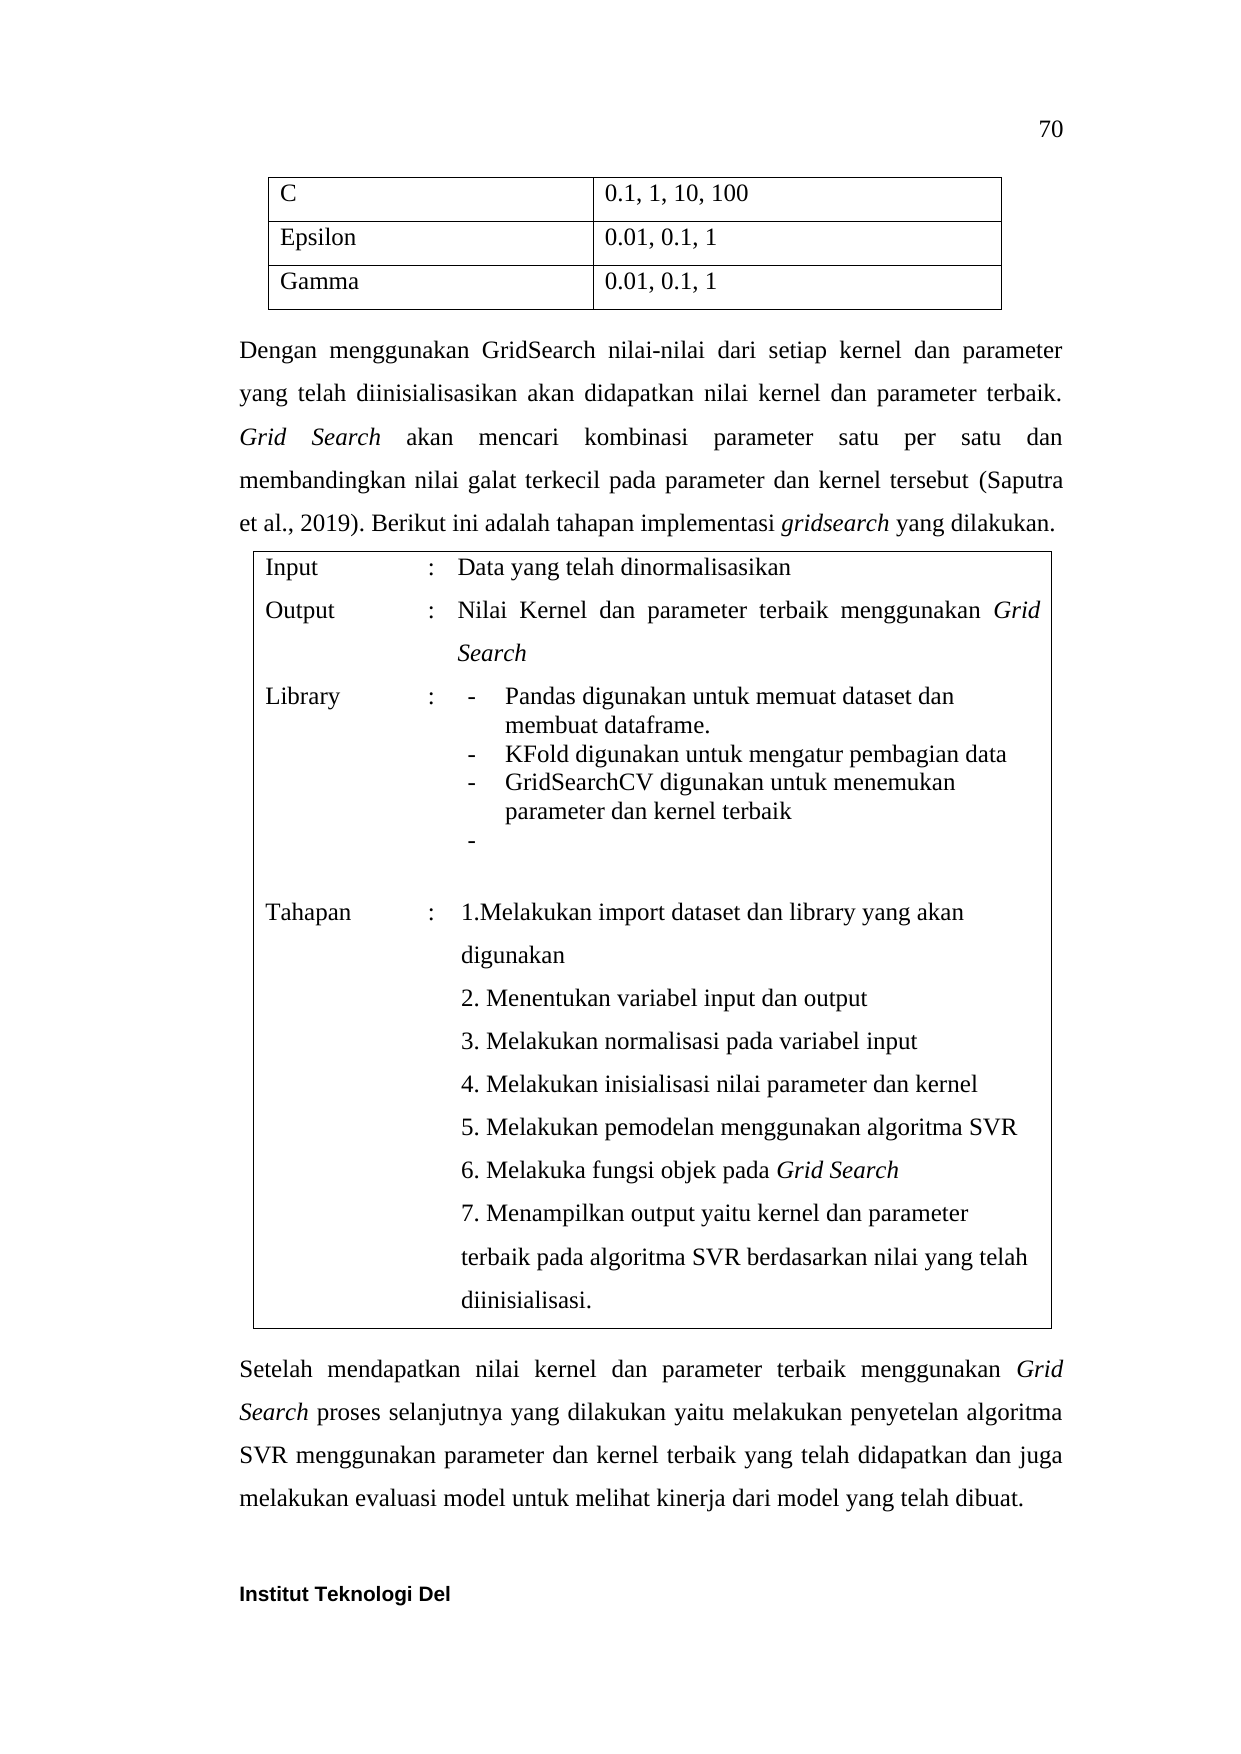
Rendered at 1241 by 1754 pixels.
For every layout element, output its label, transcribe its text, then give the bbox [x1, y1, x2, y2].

table_cell 0.01, 0.1, 1 [594, 222, 1001, 265]
table_cell : [416, 897, 446, 1328]
table_cell Library [254, 681, 416, 897]
table_cell Output [254, 595, 416, 681]
text Setelah mendapatkan nilai kernel dan parameter terbaik menggunakan Grid Search proses selanjutnya yang dilakukan yaitu melakukan penyetelan algoritma SVR menggunakan parameter dan kernel terbaik yang telah didapatkan dan juga melakukan evaluasi model untuk melihat kinerja dari model yang telah dibuat. [239, 1354, 1063, 1512]
table_cell : [416, 595, 446, 681]
table_header : [416, 552, 446, 595]
table_header Data yang telah dinormalisasikan [446, 552, 1051, 595]
table_cell Gamma [269, 266, 593, 309]
table_cell : [416, 681, 446, 897]
table_cell Epsilon [269, 222, 593, 265]
text Dengan menggunakan GridSearch nilai-nilai dari setiap kernel dan parameter yang telah diinisialisasikan akan didapatkan nilai kernel dan parameter terbaik. Grid Search akan mencari kombinasi parameter satu per satu dan membandingkan nilai galat terkecil pada parameter dan kernel tersebut (Saputra et al., 2019). Berikut ini adalah tahapan implementasi gridsearch yang dilakukan. [239, 335, 1063, 537]
table_cell 0.1, 1, 10, 100 [594, 178, 1001, 221]
table_cell 1.Melakukan import dataset dan library yang akan digunakan 2. Menentukan variabel input dan output 3. Melakukan normalisasi pada variabel input 4. Melakukan inisialisasi nilai parameter dan kernel 5. Melakukan pemodelan menggunakan algoritma SVR 6. Melakuka fungsi objek pada Grid Search 7. Menampilkan output yaitu kernel dan parameter terbaik pada algoritma SVR berdasarkan nilai yang telah diinisialisasi. [446, 897, 1051, 1328]
table_cell Tahapan [254, 897, 416, 1328]
table_cell 0.01, 0.1, 1 [594, 266, 1001, 309]
table_header Input [254, 552, 416, 595]
table_cell C [269, 178, 593, 221]
table_cell Pandas digunakan untuk memuat dataset dan membuat dataframe. KFold digunakan untuk mengatur pembagian data GridSearchCV digunakan untuk menemukan parameter dan kernel terbaik [446, 681, 1051, 897]
table_cell Nilai Kernel dan parameter terbaik menggunakan Grid Search [446, 595, 1051, 681]
